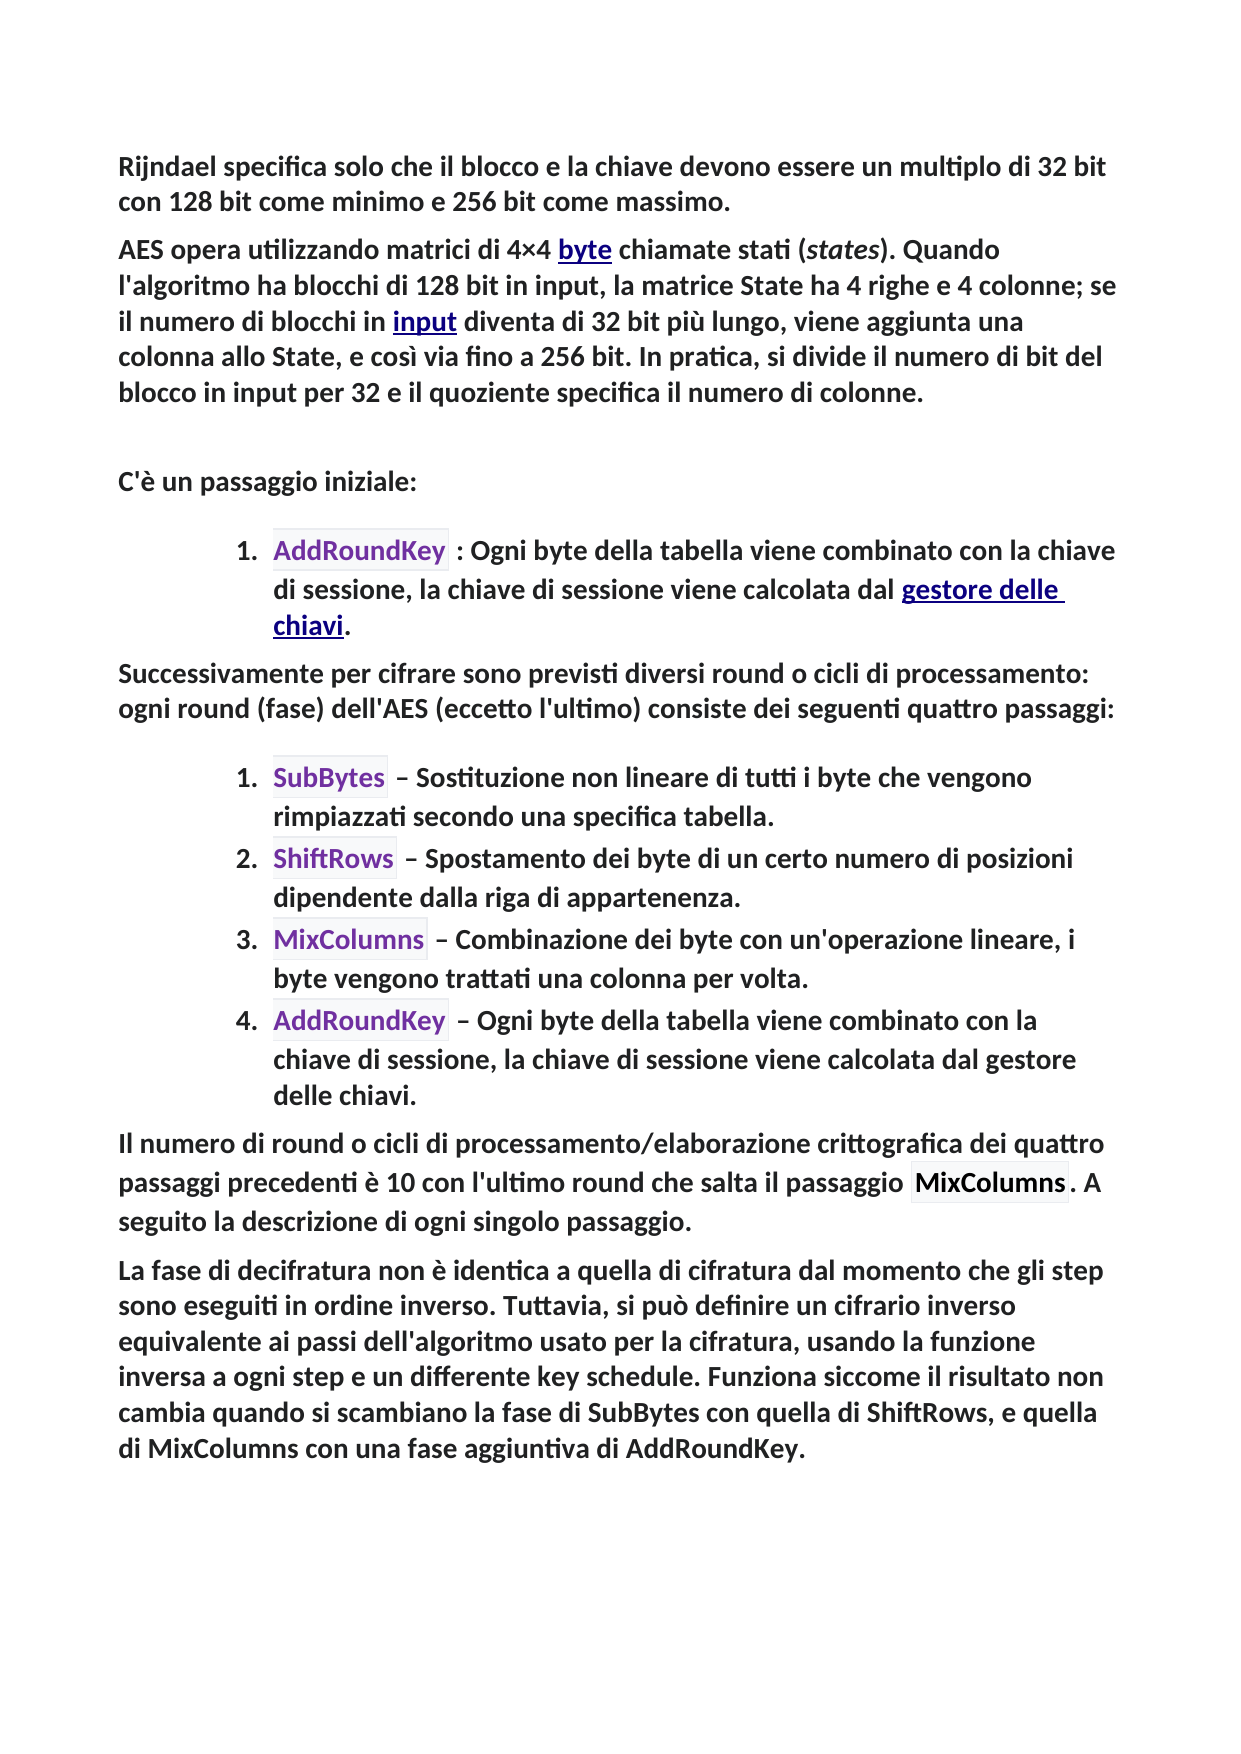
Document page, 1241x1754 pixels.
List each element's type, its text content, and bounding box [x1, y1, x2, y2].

list ShiftRows – Spostamento dei byte di un certo numero di posizioni dipendente dalla riga di appartenenza. [236, 836, 1122, 915]
text La fase di decifratura non è identica a quella di cifratura dal momento che gli step sono eseguiti in ordine inverso. Tuttavia, si può definire un cifrario inverso equivalente ai passi dell'algoritmo usato per la cifratura, usando la funzione inversa a ogni step e un differente key schedule. Funziona siccome il risultato non cambia quando si scambiano la fase di SubBytes con quella di ShiftRows, e quella di MixColumns con una fase aggiuntiva di AddRoundKey. [118, 1252, 1122, 1465]
list SubBytes – Sostituzione non lineare di tutti i byte che vengono rimpiazzati secondo una specifica tabella. [236, 755, 1122, 834]
text Successivamente per cifrare sono previsti diversi round o cicli di processamento: ogni round (fase) dell'AES (eccetto l'ultimo) consiste dei seguenti quattro passaggi: [118, 655, 1122, 726]
list MixColumns – Combinazione dei byte con un'operazione lineare, i byte vengono trattati una colonna per volta. [236, 917, 1122, 996]
text AES opera utilizzando matrici di 4×4 byte chiamate stati (states). Quando l'algoritmo ha blocchi di 128 bit in input, la matrice State ha 4 righe e 4 colonne; se il numero di blocchi in input diventa di 32 bit più lungo, viene aggiunta una colonna allo State, e così via fino a 256 bit. In pratica, si divide il numero di bit del blocco in input per 32 e il quoziente specifica il numero di colonne. [118, 231, 1122, 409]
list AddRoundKey : Ogni byte della tabella viene combinato con la chiave di sessione, la chiave di sessione viene calcolata dal gestore delle chiavi. [236, 528, 1122, 642]
list AddRoundKey – Ogni byte della tabella viene combinato con la chiave di sessione, la chiave di sessione viene calcolata dal gestore delle chiavi. [236, 998, 1122, 1112]
text Il numero di round o cicli di processamento/elaborazione crittografica dei quattro passaggi precedenti è 10 con l'ultimo round che salta il passaggio MixColumns. A seguito la descrizione di ogni singolo passaggio. [118, 1125, 1122, 1239]
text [118, 148, 1122, 219]
text C'è un passaggio iniziale: [118, 463, 1122, 499]
